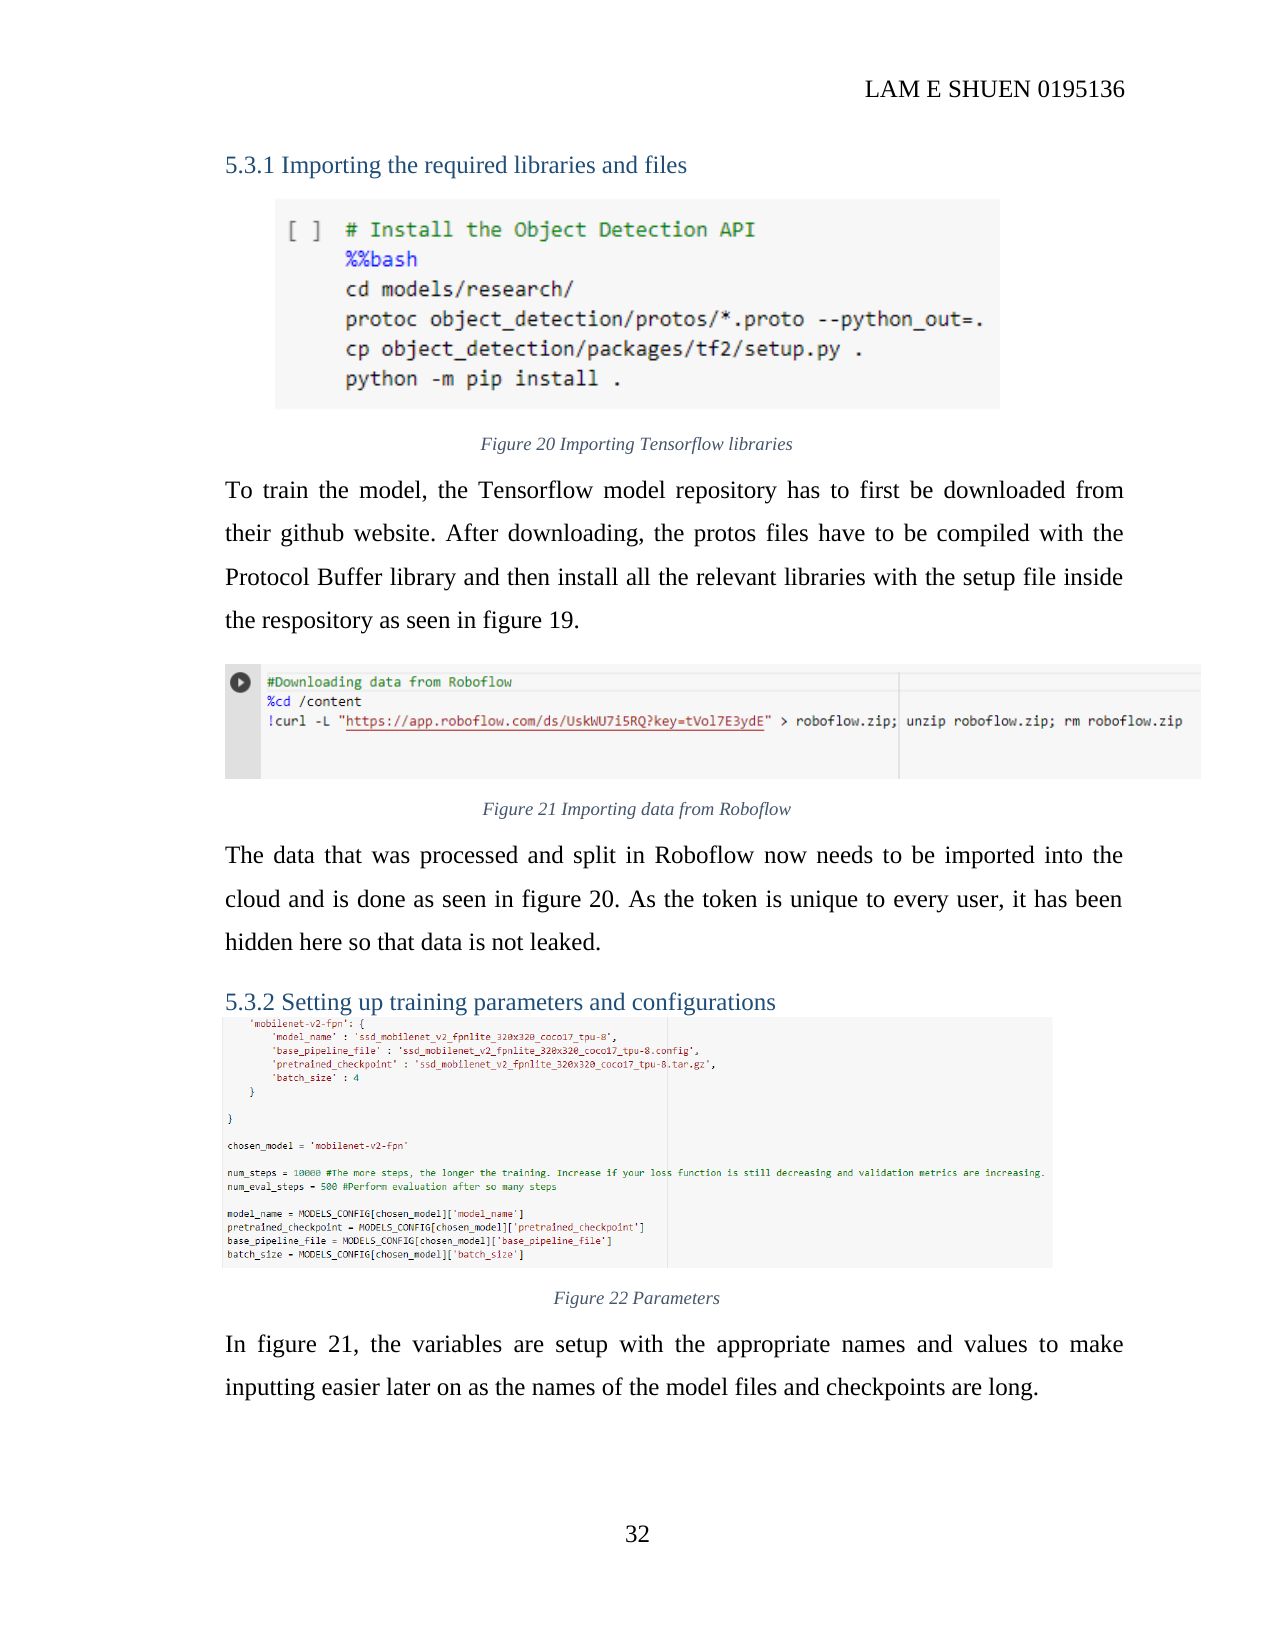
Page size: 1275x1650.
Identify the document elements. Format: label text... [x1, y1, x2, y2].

text Figure 21 Importing data from Roboflow [150, 798, 1125, 820]
text Figure 20 Importing Tensorflow libraries [150, 433, 1125, 454]
text In figure 21, the variables are setup with the appropriate names and values to make inputting easier later on as the names of the model files and checkpoints are long. [225, 1329, 1125, 1401]
subtitle 5.3.1 Importing the required libraries and files [150, 150, 1125, 179]
picture [222, 1017, 1053, 1268]
text Figure 22 Parameters [150, 1287, 1125, 1308]
picture [225, 664, 1201, 779]
text To train the model, the Tensorflow model repository has to first be downloaded from their github website. After downloading, the protos files have to be compiled with the Protocol Buffer library and then install all the relevant libraries with the setup file inside the respository as seen in figure 19. [225, 475, 1125, 633]
subtitle 5.3.2 Setting up training parameters and configurations [150, 987, 1125, 1015]
text The data that was processed and split in Roboflow now needs to be imported into the cloud and is done as seen in figure 20. As the token is unique to every user, it has been hidden here so that data is not leaked. [225, 841, 1125, 956]
picture [275, 193, 1000, 414]
